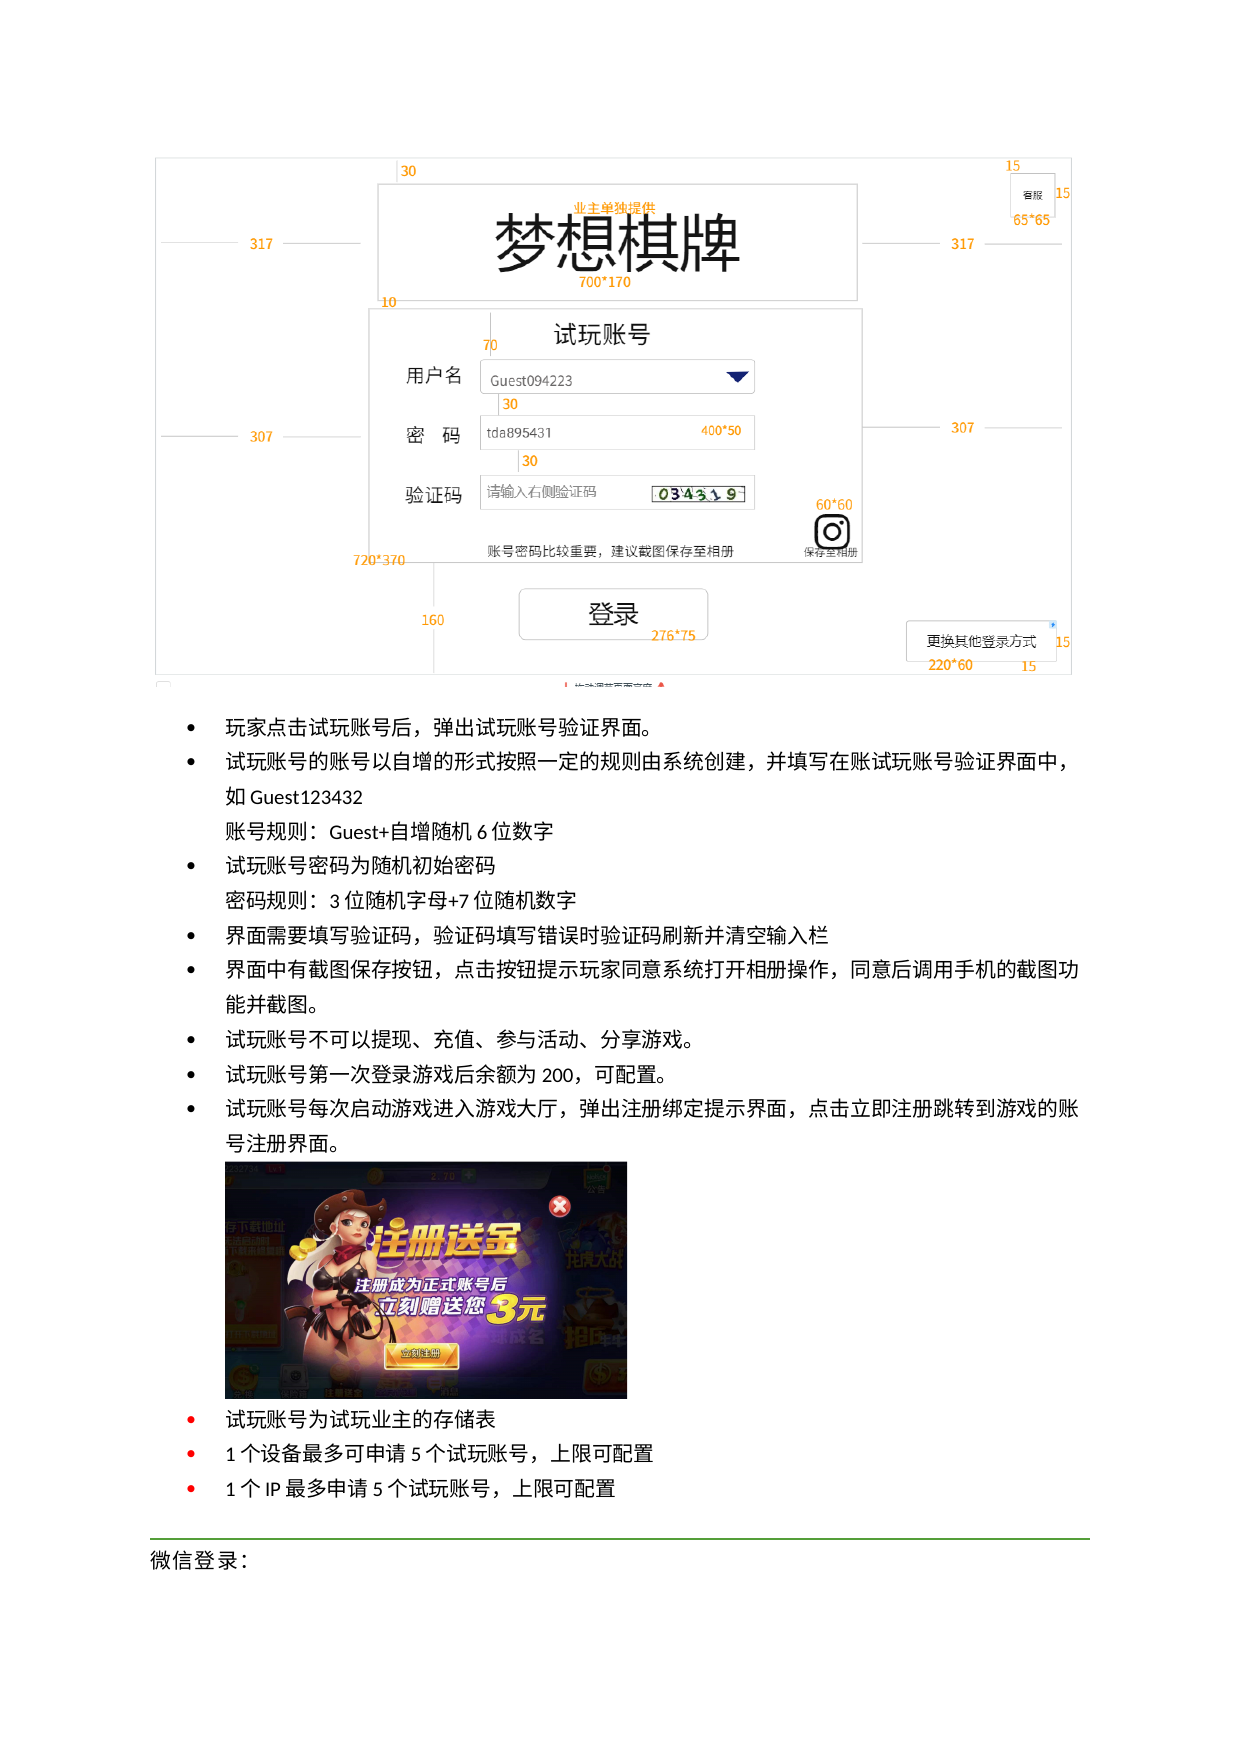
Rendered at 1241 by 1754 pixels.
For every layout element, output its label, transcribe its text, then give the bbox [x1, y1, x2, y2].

list 试玩账号密码为随机初始密码 [187, 850, 1090, 880]
list 界面中有截图保存按钮，点击按钮提示玩家同意系统打开相册操作，同意后调用手机的截图功能并截图。 [187, 954, 1090, 1019]
list 1个设备最多可申请5个试玩账号，上限可配置 [187, 1437, 1090, 1468]
list 界面需要填写验证码，验证码填写错误时验证码刷新并清空输入栏 [187, 919, 1090, 949]
list 试玩账号第一次登录游戏后余额为200，可配置。 [187, 1058, 1090, 1088]
list 试玩账号为试玩业主的存储表 [187, 1403, 1090, 1433]
list 试玩账号的账号以自增的形式按照一定的规则由系统创建，并填写在账试玩账号验证界面中，如Guest123432 [187, 746, 1090, 811]
list 密码规则：3位随机字母+7位随机数字 [225, 884, 1090, 914]
list 试玩账号不可以提现、充值、参与活动、分享游戏。 [187, 1023, 1090, 1053]
list 玩家点击试玩账号后，弹出试玩账号验证界面。 [187, 711, 1090, 741]
list 1个IP最多申请5个试玩账号，上限可配置 [187, 1472, 1090, 1502]
picture [150, 150, 1077, 687]
list 试玩账号每次启动游戏进入游戏大厅，弹出注册绑定提示界面，点击立即注册跳转到游戏的账号注册界面。 [187, 1092, 1090, 1157]
list 账号规则：Guest+自增随机6位数字 [225, 815, 1090, 845]
picture [225, 1161, 628, 1399]
subtitle 微信登录： [150, 1540, 1090, 1574]
